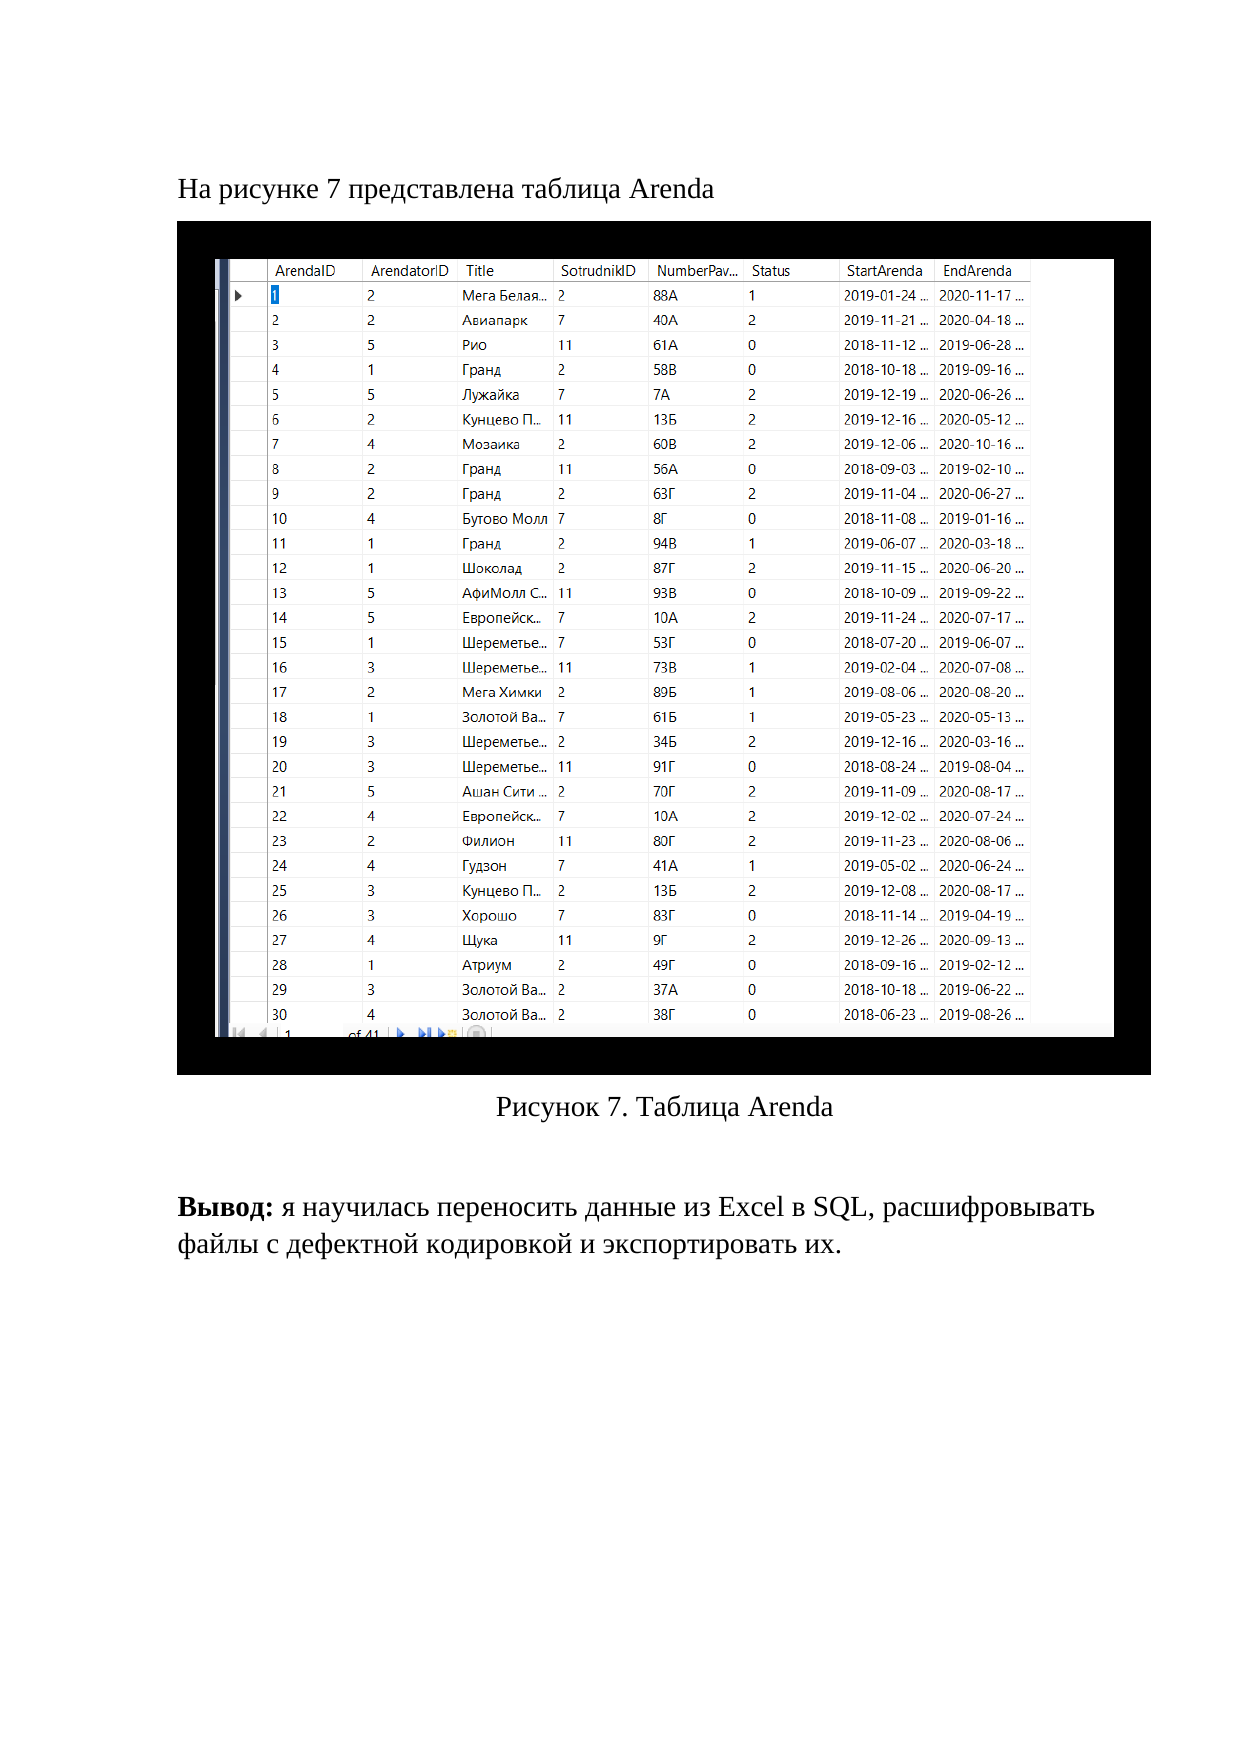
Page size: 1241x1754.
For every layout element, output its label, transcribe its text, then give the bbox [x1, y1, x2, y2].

text Вывод: я научилась переносить данные из Excel в SQL, расшифровывать файлы с дефектной кодировкой и экспортировать их. [177, 1189, 1152, 1259]
text На рисунке 7 представлена таблица Arenda [177, 171, 1152, 204]
picture [215, 259, 1112, 1037]
text Рисунок 7. Таблица Arenda [177, 1089, 1152, 1122]
